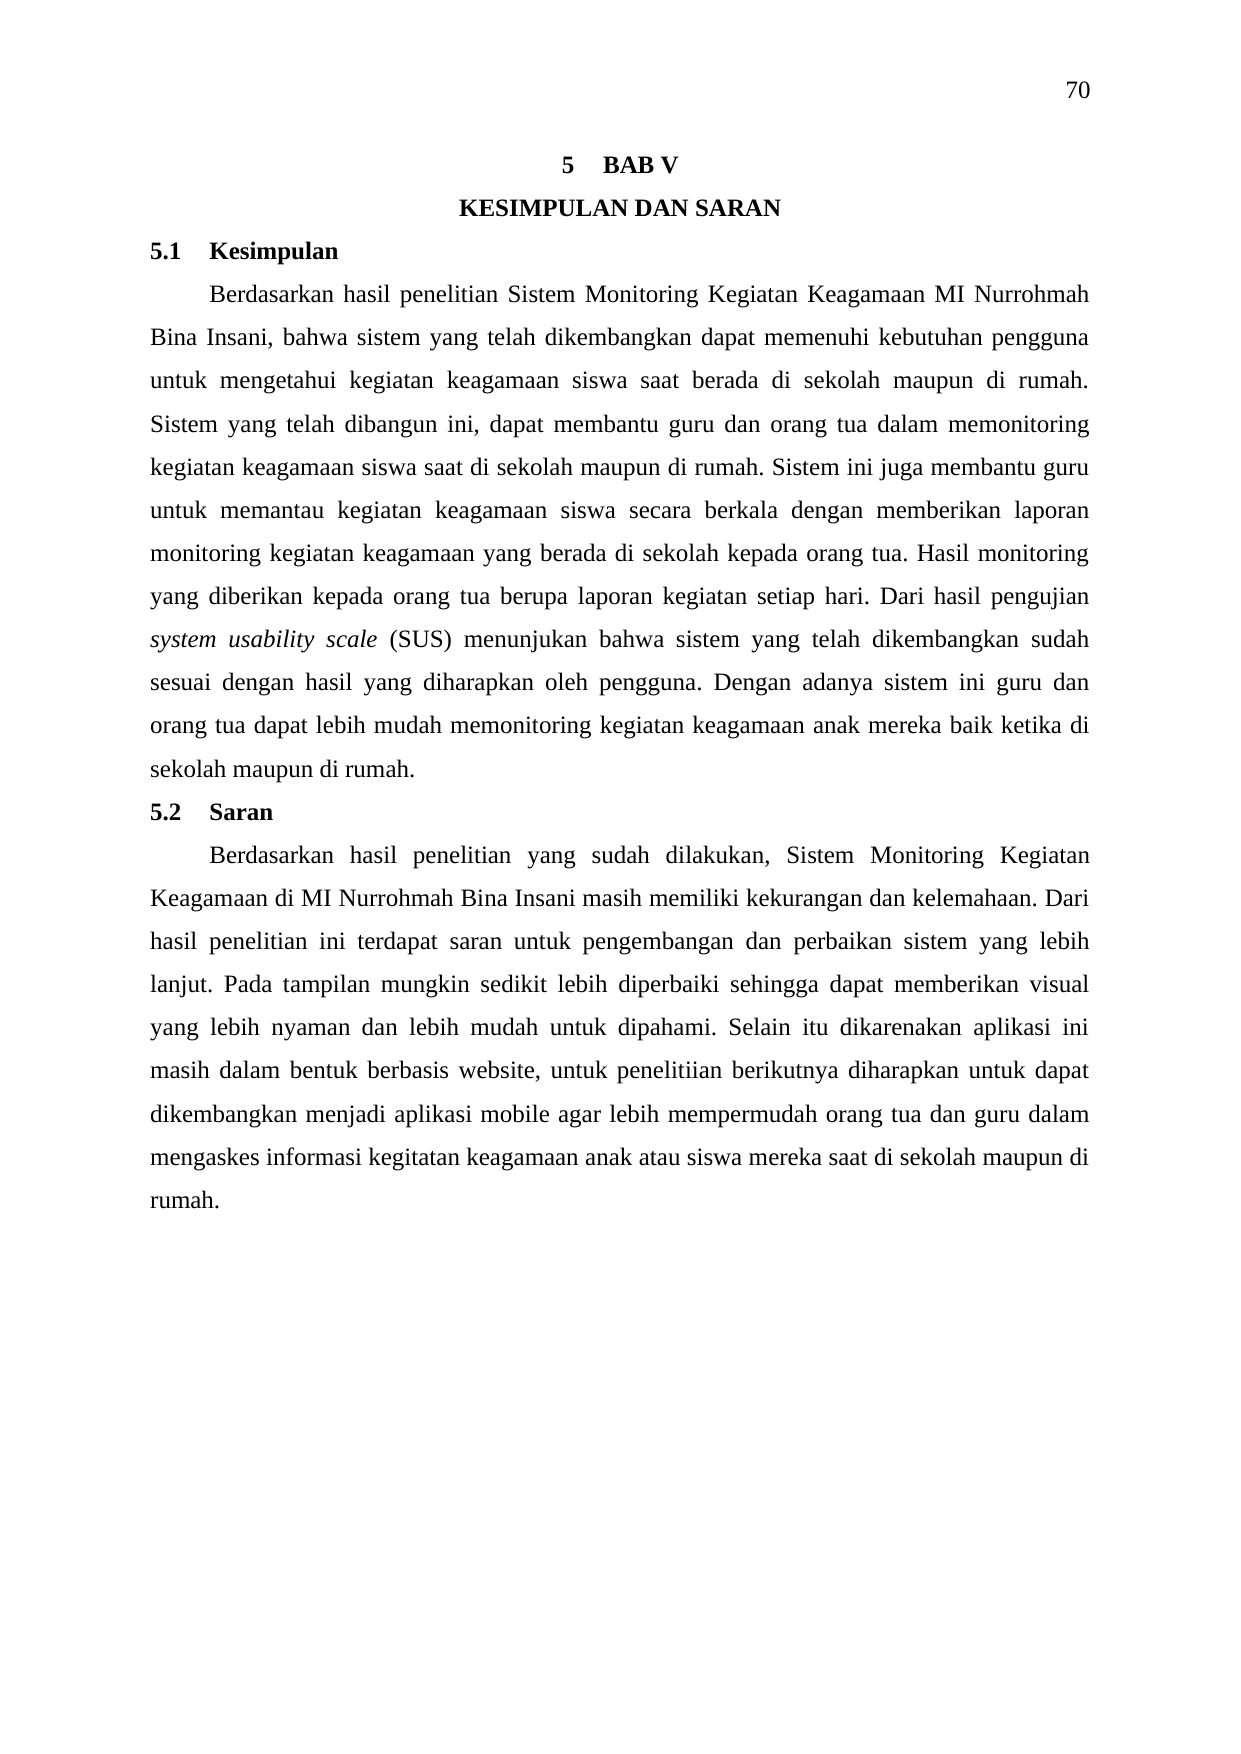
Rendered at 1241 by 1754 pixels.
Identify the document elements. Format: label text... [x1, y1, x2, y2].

text Berdasarkan hasil penelitian yang sudah dilakukan, Sistem Monitoring Kegiatan Keagamaan di MI Nurrohmah Bina Insani masih memiliki kekurangan dan kelemahaan. Dari hasil penelitian ini terdapat saran untuk pengembangan dan perbaikan sistem yang lebih lanjut. Pada tampilan mungkin sedikit lebih diperbaiki sehingga dapat memberikan visual yang lebih nyaman dan lebih mudah untuk dipahami. Selain itu dikarenakan aplikasi ini masih dalam bentuk berbasis website, untuk penelitiian berikutnya diharapkan untuk dapat dikembangkan menjadi aplikasi mobile agar lebih mempermudah orang tua dan guru dalam mengaskes informasi kegitatan keagamaan anak atau siswa mereka saat di sekolah maupun di rumah. [150, 840, 1090, 1214]
subtitle Saran [150, 797, 1090, 826]
subtitle BAB V KESIMPULAN DAN SARAN [150, 150, 1090, 222]
text Berdasarkan hasil penelitian Sistem Monitoring Kegiatan Keagamaan MI Nurrohmah Bina Insani, bahwa sistem yang telah dikembangkan dapat memenuhi kebutuhan pengguna untuk mengetahui kegiatan keagamaan siswa saat berada di sekolah maupun di rumah. Sistem yang telah dibangun ini, dapat membantu guru dan orang tua dalam memonitoring kegiatan keagamaan siswa saat di sekolah maupun di rumah. Sistem ini juga membantu guru untuk memantau kegiatan keagamaan siswa secara berkala dengan memberikan laporan monitoring kegiatan keagamaan yang berada di sekolah kepada orang tua. Hasil monitoring yang diberikan kepada orang tua berupa laporan kegiatan setiap hari. Dari hasil pengujian system usability scale (SUS) menunjukan bahwa sistem yang telah dikembangkan sudah sesuai dengan hasil yang diharapkan oleh pengguna. Dengan adanya sistem ini guru dan orang tua dapat lebih mudah memonitoring kegiatan keagamaan anak mereka baik ketika di sekolah maupun di rumah. [150, 279, 1090, 782]
subtitle Kesimpulan [150, 236, 1090, 265]
